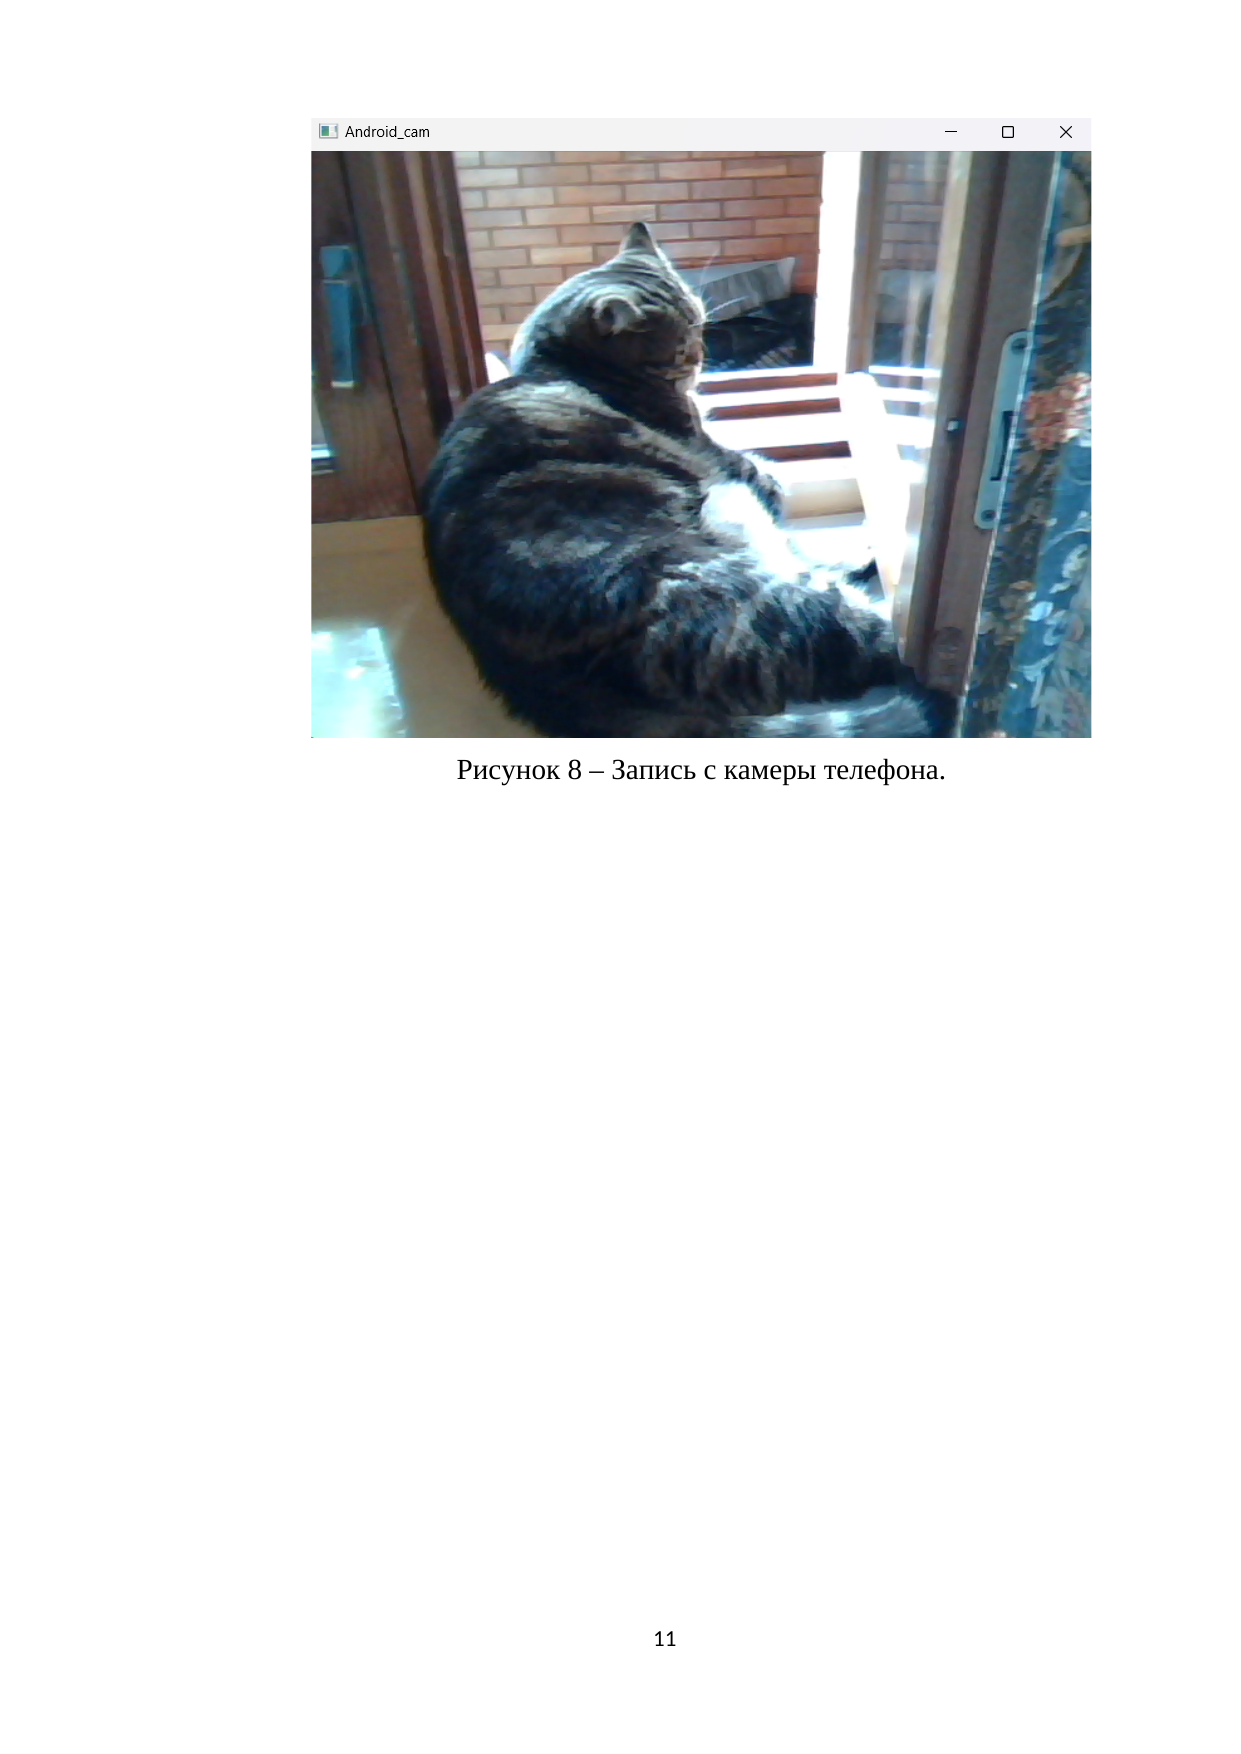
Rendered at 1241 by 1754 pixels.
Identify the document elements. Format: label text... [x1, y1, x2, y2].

picture [311, 118, 1092, 738]
text Рисунок 8 – Запись с камеры телефона. [177, 752, 1152, 786]
